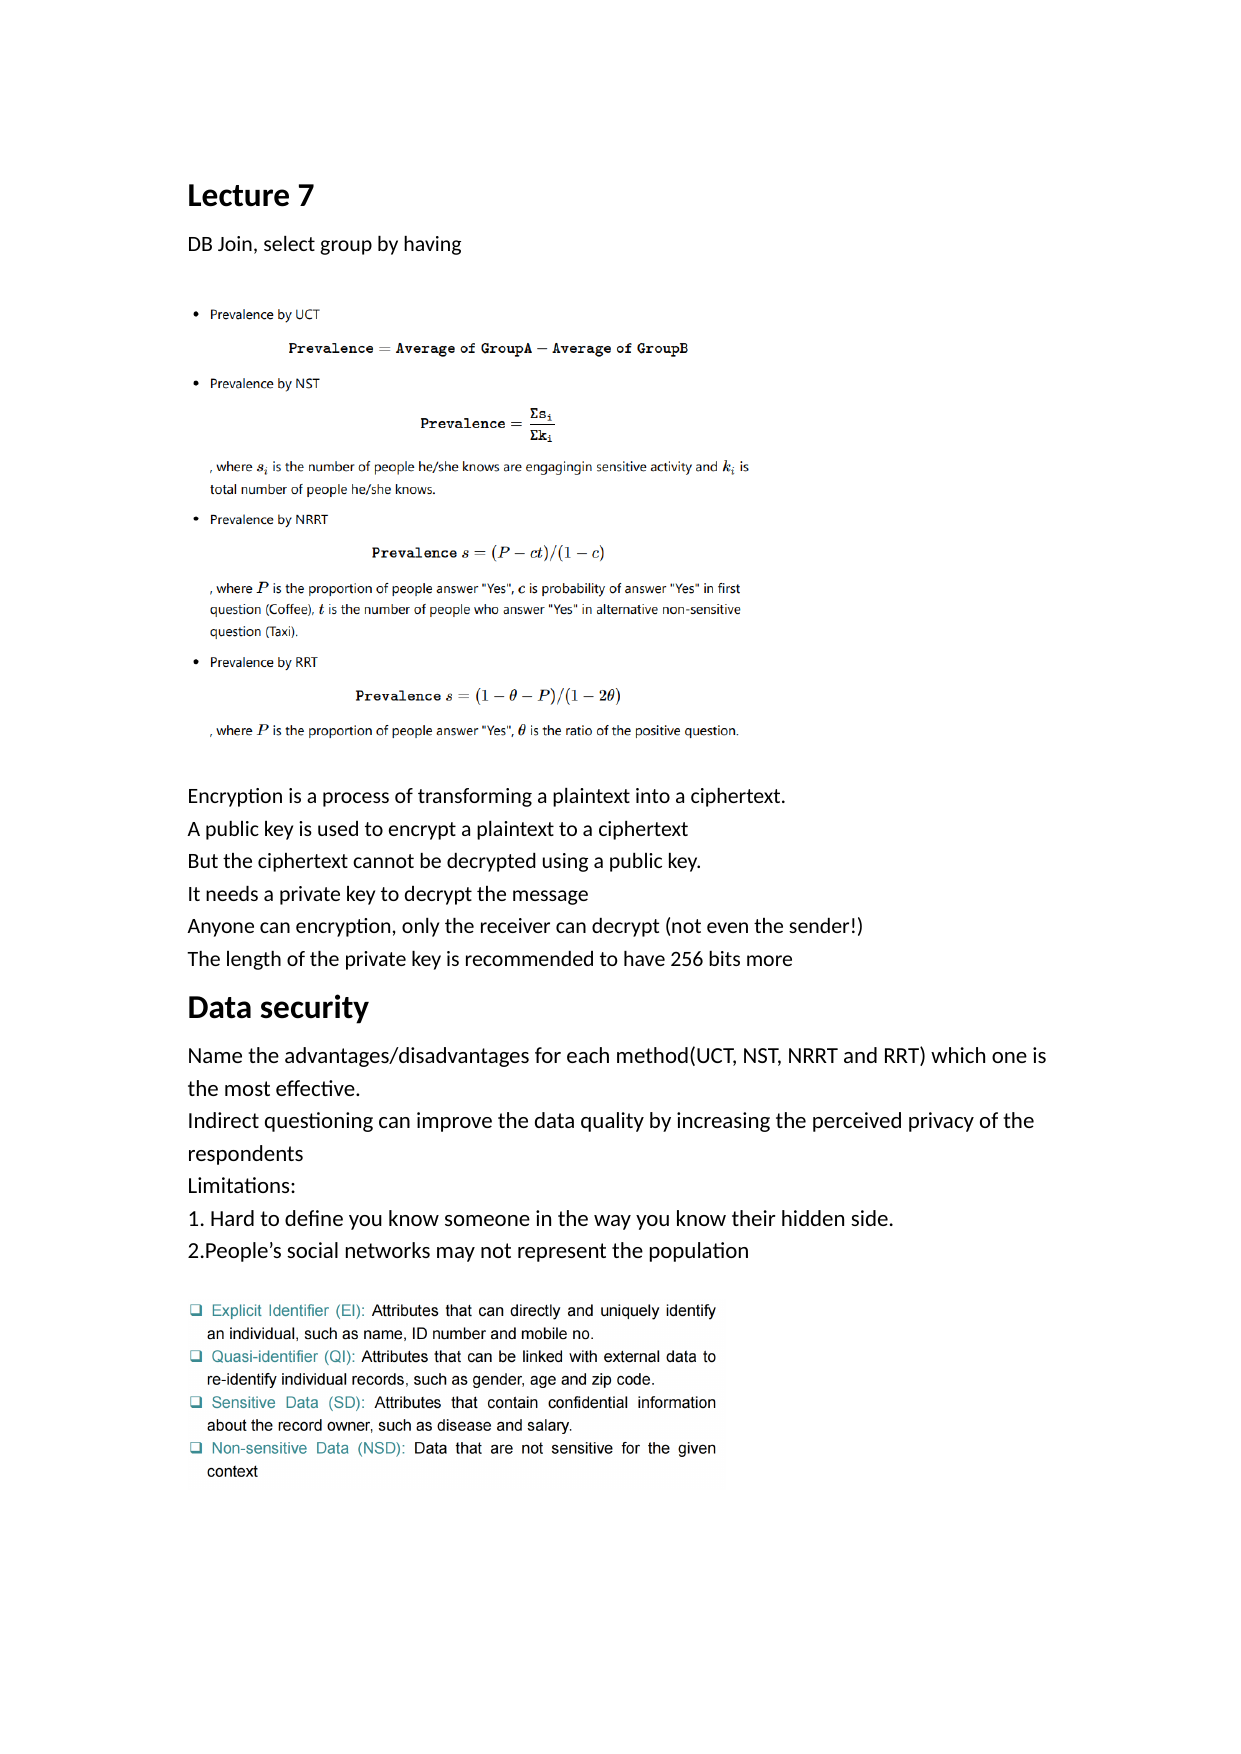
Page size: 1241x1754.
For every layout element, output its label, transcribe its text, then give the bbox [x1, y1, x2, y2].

picture [187, 1299, 726, 1490]
text Encryption is a process of transforming a plaintext into a ciphertext. [187, 779, 1053, 812]
text Limitations: [187, 1169, 1053, 1202]
text 1. Hard to define you know someone in the way you know their hidden side. [187, 1202, 1053, 1234]
text A public key is used to encrypt a plaintext to a ciphertext [187, 812, 1053, 844]
text Lecture 7 [187, 162, 1053, 227]
text The length of the private key is recommended to have 256 bits more [187, 942, 1053, 974]
text 2.People’s social networks may not represent the population [187, 1234, 1053, 1267]
text Indirect questioning can improve the data quality by increasing the perceived privacy of the respondents [187, 1104, 1053, 1169]
text DB Join, select group by having [187, 227, 1053, 259]
text It needs a private key to decrypt the message [187, 877, 1053, 909]
text Name the advantages/disadvantages for each method(UCT, NST, NRRT and RRT) which one is the most effective. [187, 1039, 1053, 1104]
text But the ciphertext cannot be decrypted using a public key. [187, 844, 1053, 877]
picture [187, 292, 799, 751]
text Anyone can encryption, only the receiver can decrypt (not even the sender!) [187, 909, 1053, 942]
text Data security [187, 974, 1053, 1039]
